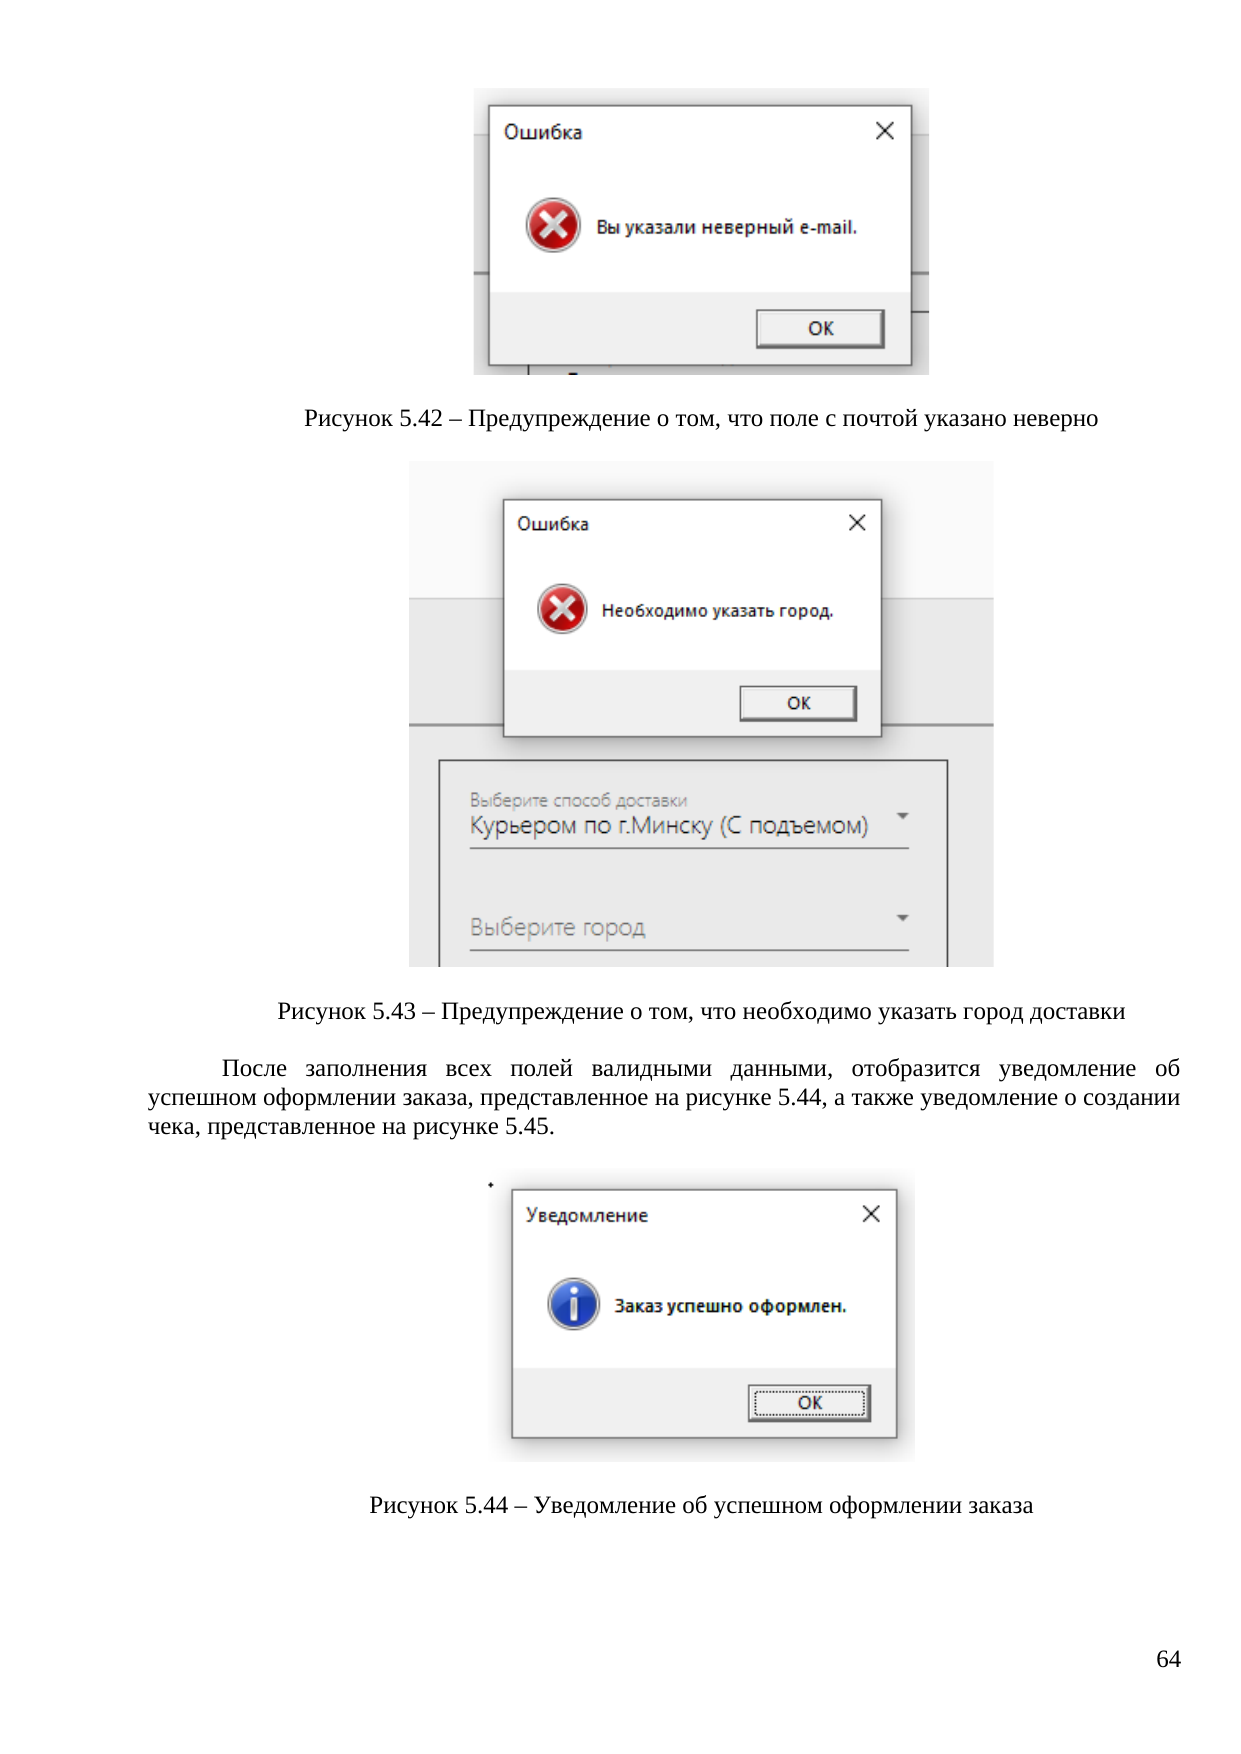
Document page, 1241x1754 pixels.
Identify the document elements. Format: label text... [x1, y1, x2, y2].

picture [487, 1168, 915, 1462]
text Рисунок 5.43 – Предупреждение о том, что необходимо указать город доставки [148, 996, 1181, 1024]
picture [409, 461, 994, 967]
text Рисунок 5.42 – Предупреждение о том, что поле с почтой указано неверно [148, 403, 1181, 432]
picture [473, 88, 930, 375]
text Рисунок 5.44 – Уведомление об успешном оформлении заказа [148, 1490, 1181, 1519]
text После заполнения всех полей валидными данными, отобразится уведомление об успешном оформлении заказа, представленное на рисунке 5.44, а также уведомление о создании чека, представленное на рисунке 5.45. [148, 1053, 1181, 1139]
